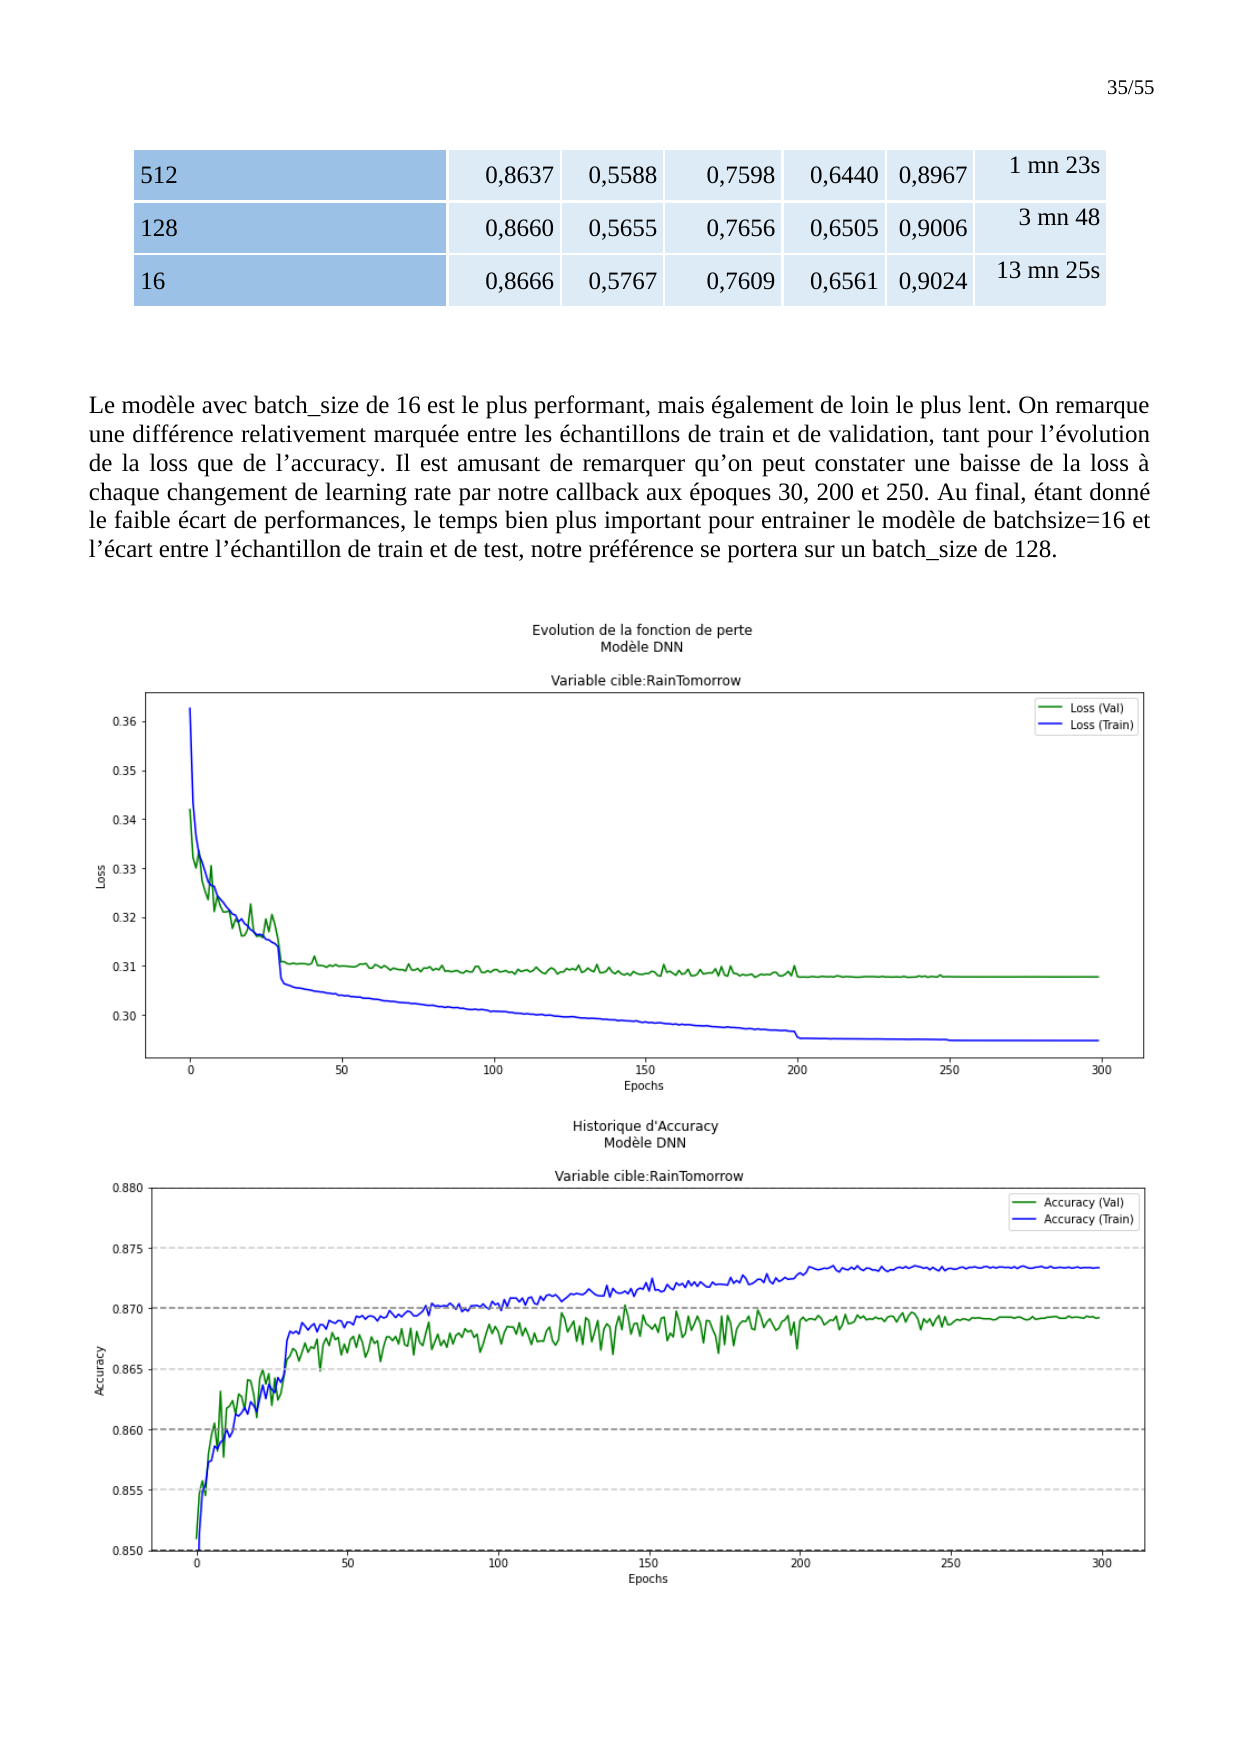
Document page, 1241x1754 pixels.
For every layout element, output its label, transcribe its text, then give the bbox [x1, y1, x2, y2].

table_cell 0,5588 [562, 150, 663, 200]
table_cell 128 [134, 203, 446, 253]
table_cell 0,7598 [665, 150, 781, 200]
text Le modèle avec batch_size de 16 est le plus performant, mais également de loin le plus lent. On remarque une différence relativement marquée entre les échantillons de train et de validation, tant pour l’évolution de la loss que de l’accuracy. Il est amusant de remarquer qu’on peut constater une baisse de la loss à chaque changement de learning rate par notre callback aux époques 30, 200 et 250. Au final, étant donné le faible écart de performances, le temps bien plus important pour entrainer le modèle de batchsize=16 et l’écart entre l’échantillon de train et de test, notre préférence se portera sur un batch_size de 128. [89, 391, 1152, 563]
table_cell 0,8967 [887, 150, 973, 200]
table_cell 16 [134, 255, 446, 306]
table_cell 13 mn 25s [975, 255, 1106, 306]
table_cell 0,5767 [562, 255, 663, 306]
picture [88, 1112, 1151, 1593]
table_cell 0,8666 [449, 255, 560, 306]
table_cell 0,8660 [449, 203, 560, 253]
picture [88, 616, 1151, 1100]
table_cell 3 mn 48 [975, 203, 1106, 253]
table_cell 0,6505 [784, 203, 885, 253]
table_cell 0,9024 [887, 255, 973, 306]
table_cell 0,9006 [887, 203, 973, 253]
table_cell 0,7609 [665, 255, 781, 306]
table_cell 0,6561 [784, 255, 885, 306]
table_cell 0,7656 [665, 203, 781, 253]
table_cell 0,5655 [562, 203, 663, 253]
table_cell 0,8637 [449, 150, 560, 200]
table_cell 1 mn 23s [975, 150, 1106, 200]
table_cell 512 [134, 150, 446, 200]
table_cell 0,6440 [784, 150, 885, 200]
